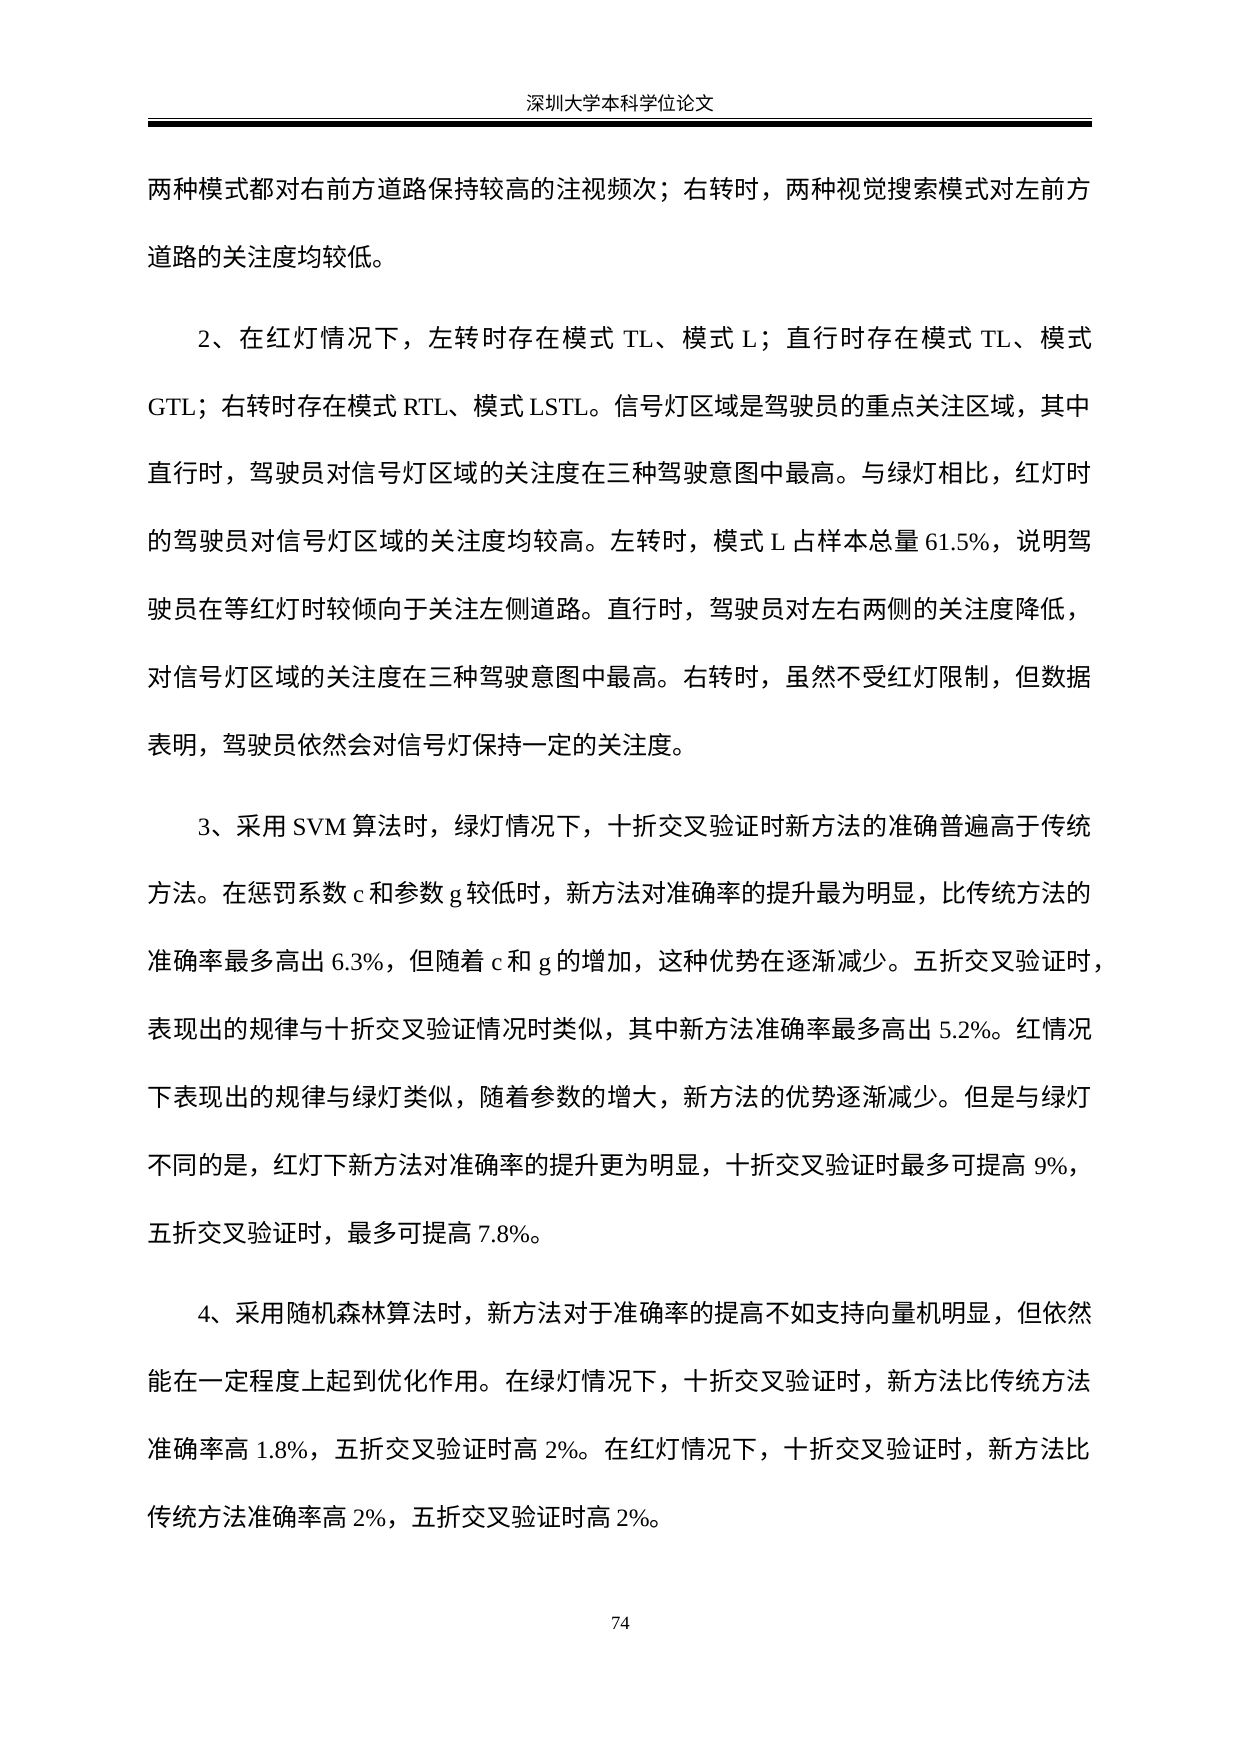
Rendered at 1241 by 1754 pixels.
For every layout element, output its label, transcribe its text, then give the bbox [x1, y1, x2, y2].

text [148, 154, 1092, 290]
text 2、在红灯情况下，左转时存在模式TL、模式L；直行时存在模式TL、模式GTL；右转时存在模式RTL、模式LSTL。信号灯区域是驾驶员的重点关注区域，其中直行时，驾驶员对信号灯区域的关注度在三种驾驶意图中最高。与绿灯相比，红灯时的驾驶员对信号灯区域的关注度均较高。左转时，模式L占样本总量61.5%，说明驾驶员在等红灯时较倾向于关注左侧道路。直行时，驾驶员对左右两侧的关注度降低，对信号灯区域的关注度在三种驾驶意图中最高。右转时，虽然不受红灯限制，但数据表明，驾驶员依然会对信号灯保持一定的关注度。 [148, 302, 1092, 778]
text 3、采用SVM算法时，绿灯情况下，十折交叉验证时新方法的准确普遍高于传统方法。在惩罚系数c和参数g较低时，新方法对准确率的提升最为明显，比传统方法的准确率最多高出6.3%，但随着c和g的增加，这种优势在逐渐减少。五折交叉验证时，表现出的规律与十折交叉验证情况时类似，其中新方法准确率最多高出5.2%。红情况下表现出的规律与绿灯类似，随着参数的增大，新方法的优势逐渐减少。但是与绿灯不同的是，红灯下新方法对准确率的提升更为明显，十折交叉验证时最多可提高9%，五折交叉验证时，最多可提高7.8%。 [148, 790, 1092, 1266]
text 4、采用随机森林算法时，新方法对于准确率的提高不如支持向量机明显，但依然能在一定程度上起到优化作用。在绿灯情况下，十折交叉验证时，新方法比传统方法准确率高1.8%，五折交叉验证时高2%。在红灯情况下，十折交叉验证时，新方法比传统方法准确率高2%，五折交叉验证时高2%。 [148, 1278, 1092, 1550]
